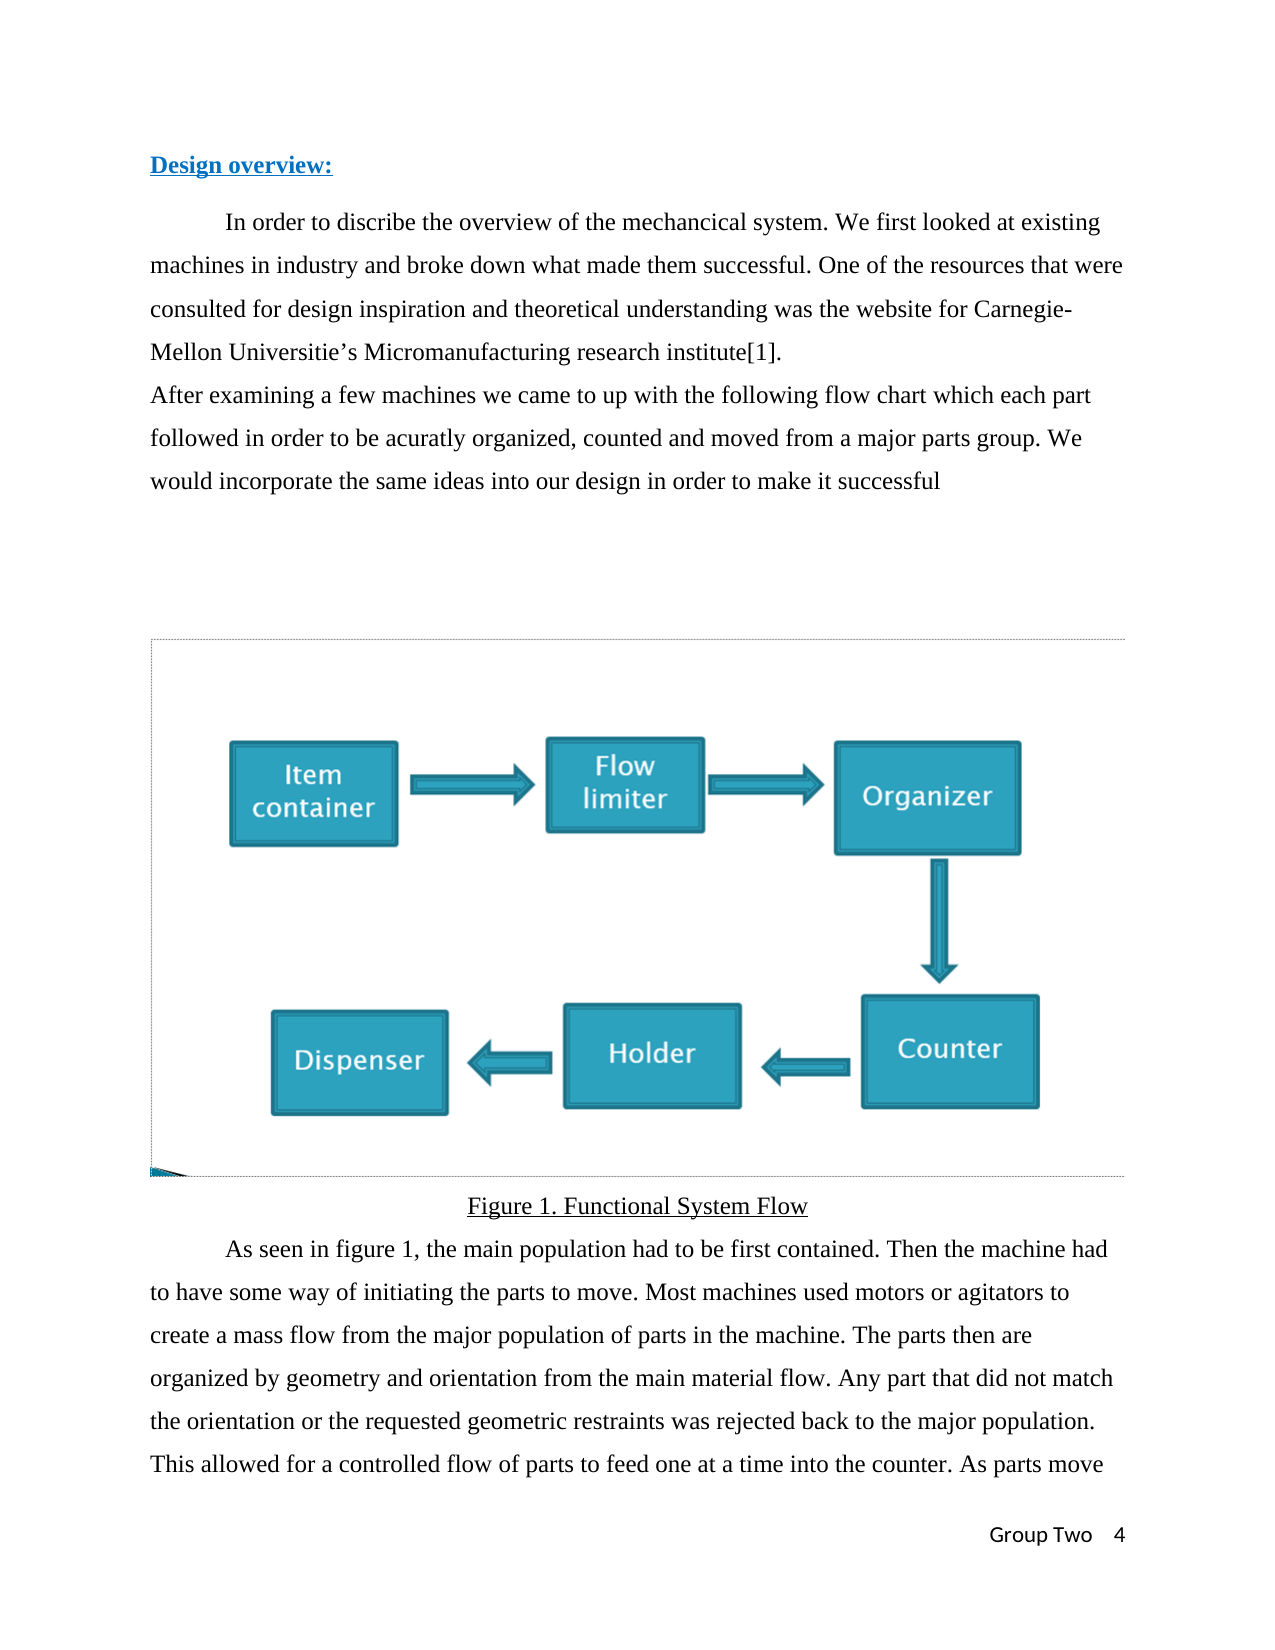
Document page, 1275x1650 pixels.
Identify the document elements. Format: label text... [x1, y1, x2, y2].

text Figure 1. Functional System Flow [150, 1191, 1125, 1219]
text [150, 1234, 1125, 1478]
text Design overview: [150, 150, 1125, 179]
text In order to discribe the overview of the mechancical system. We first looked at existing machines in industry and broke down what made them successful. One of the resources that were consulted for design inspiration and theoretical understanding was the website for Carnegie-Mellon Universitie’s Micromanufacturing research institute[1]. [150, 207, 1125, 366]
text After examining a few machines we came to up with the following flow chart which each part followed in order to be acuratly organized, counted and moved from a major parts group. We would incorporate the same ideas into our design in order to make it successful [150, 380, 1125, 495]
picture [150, 638, 1125, 1177]
